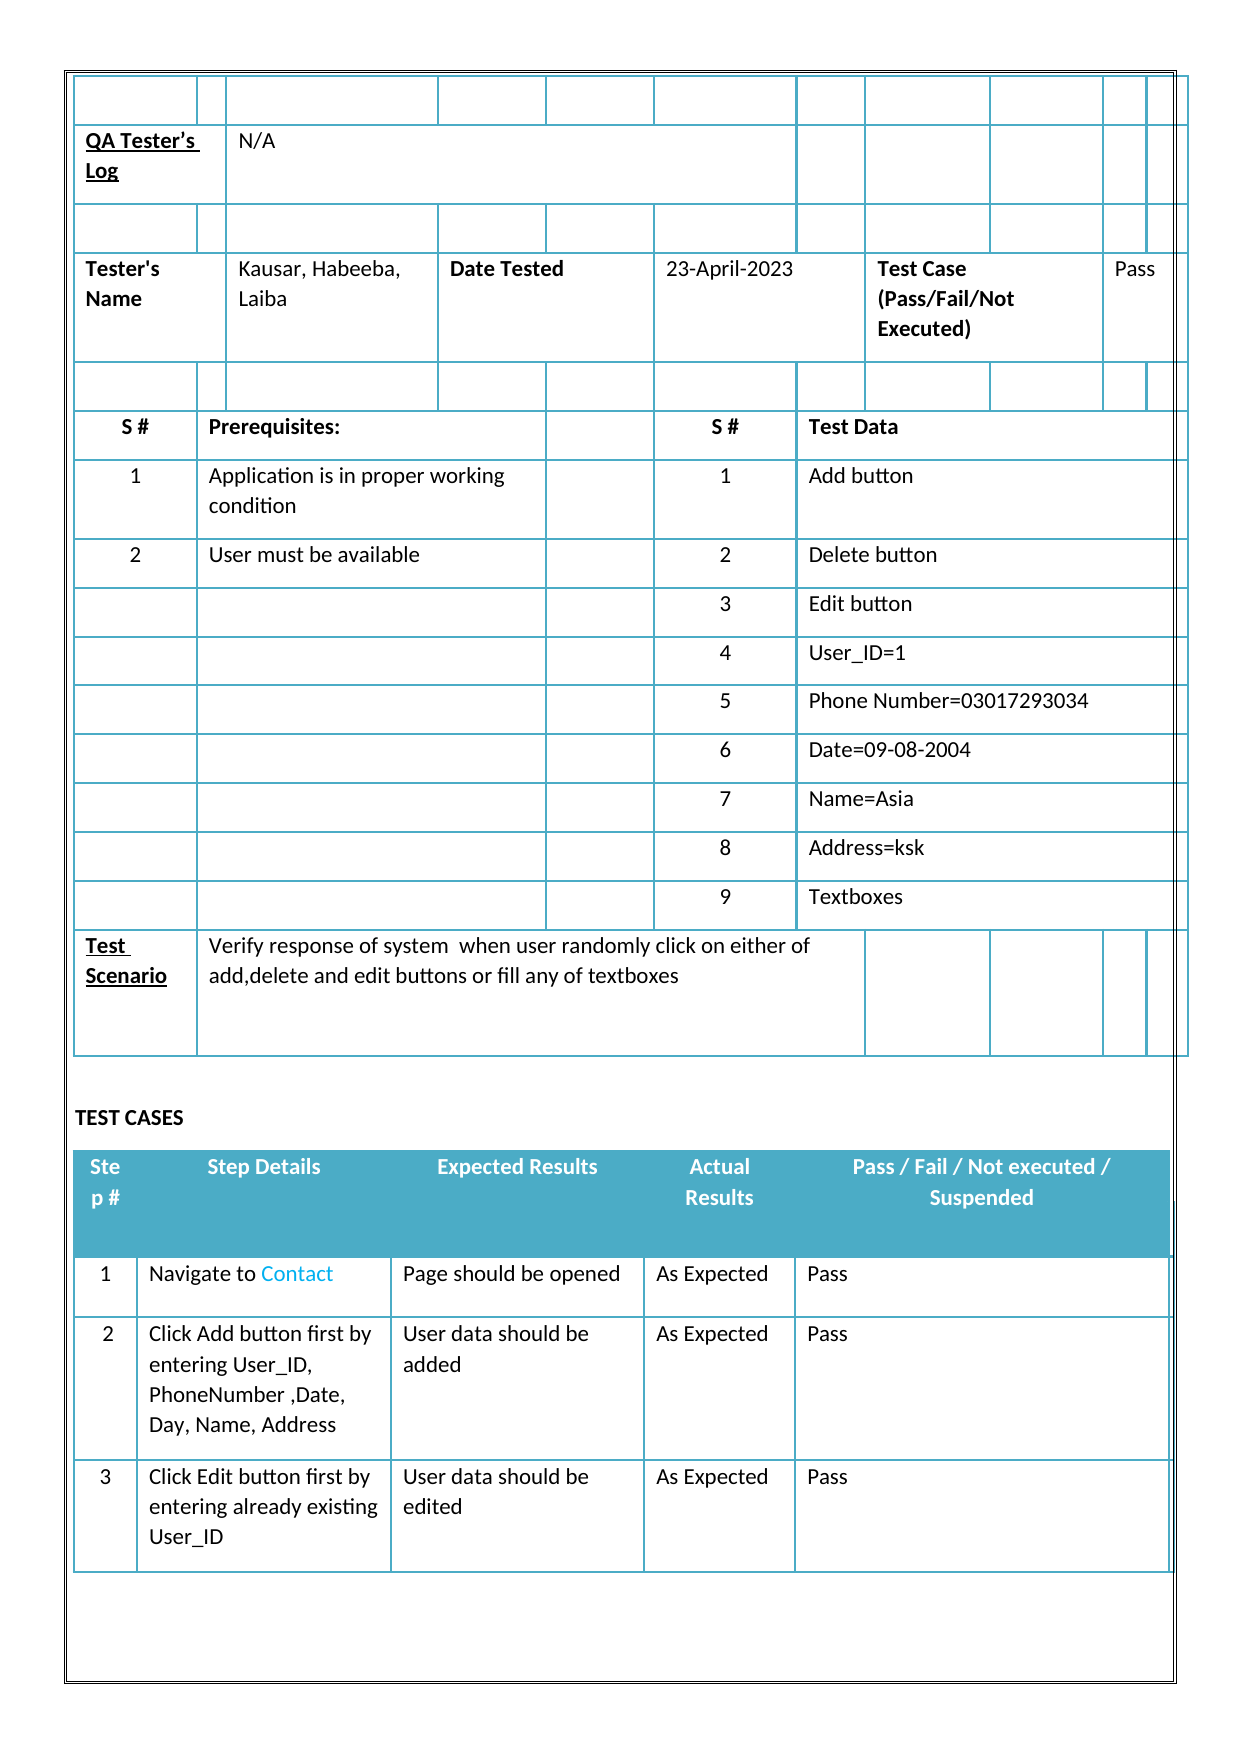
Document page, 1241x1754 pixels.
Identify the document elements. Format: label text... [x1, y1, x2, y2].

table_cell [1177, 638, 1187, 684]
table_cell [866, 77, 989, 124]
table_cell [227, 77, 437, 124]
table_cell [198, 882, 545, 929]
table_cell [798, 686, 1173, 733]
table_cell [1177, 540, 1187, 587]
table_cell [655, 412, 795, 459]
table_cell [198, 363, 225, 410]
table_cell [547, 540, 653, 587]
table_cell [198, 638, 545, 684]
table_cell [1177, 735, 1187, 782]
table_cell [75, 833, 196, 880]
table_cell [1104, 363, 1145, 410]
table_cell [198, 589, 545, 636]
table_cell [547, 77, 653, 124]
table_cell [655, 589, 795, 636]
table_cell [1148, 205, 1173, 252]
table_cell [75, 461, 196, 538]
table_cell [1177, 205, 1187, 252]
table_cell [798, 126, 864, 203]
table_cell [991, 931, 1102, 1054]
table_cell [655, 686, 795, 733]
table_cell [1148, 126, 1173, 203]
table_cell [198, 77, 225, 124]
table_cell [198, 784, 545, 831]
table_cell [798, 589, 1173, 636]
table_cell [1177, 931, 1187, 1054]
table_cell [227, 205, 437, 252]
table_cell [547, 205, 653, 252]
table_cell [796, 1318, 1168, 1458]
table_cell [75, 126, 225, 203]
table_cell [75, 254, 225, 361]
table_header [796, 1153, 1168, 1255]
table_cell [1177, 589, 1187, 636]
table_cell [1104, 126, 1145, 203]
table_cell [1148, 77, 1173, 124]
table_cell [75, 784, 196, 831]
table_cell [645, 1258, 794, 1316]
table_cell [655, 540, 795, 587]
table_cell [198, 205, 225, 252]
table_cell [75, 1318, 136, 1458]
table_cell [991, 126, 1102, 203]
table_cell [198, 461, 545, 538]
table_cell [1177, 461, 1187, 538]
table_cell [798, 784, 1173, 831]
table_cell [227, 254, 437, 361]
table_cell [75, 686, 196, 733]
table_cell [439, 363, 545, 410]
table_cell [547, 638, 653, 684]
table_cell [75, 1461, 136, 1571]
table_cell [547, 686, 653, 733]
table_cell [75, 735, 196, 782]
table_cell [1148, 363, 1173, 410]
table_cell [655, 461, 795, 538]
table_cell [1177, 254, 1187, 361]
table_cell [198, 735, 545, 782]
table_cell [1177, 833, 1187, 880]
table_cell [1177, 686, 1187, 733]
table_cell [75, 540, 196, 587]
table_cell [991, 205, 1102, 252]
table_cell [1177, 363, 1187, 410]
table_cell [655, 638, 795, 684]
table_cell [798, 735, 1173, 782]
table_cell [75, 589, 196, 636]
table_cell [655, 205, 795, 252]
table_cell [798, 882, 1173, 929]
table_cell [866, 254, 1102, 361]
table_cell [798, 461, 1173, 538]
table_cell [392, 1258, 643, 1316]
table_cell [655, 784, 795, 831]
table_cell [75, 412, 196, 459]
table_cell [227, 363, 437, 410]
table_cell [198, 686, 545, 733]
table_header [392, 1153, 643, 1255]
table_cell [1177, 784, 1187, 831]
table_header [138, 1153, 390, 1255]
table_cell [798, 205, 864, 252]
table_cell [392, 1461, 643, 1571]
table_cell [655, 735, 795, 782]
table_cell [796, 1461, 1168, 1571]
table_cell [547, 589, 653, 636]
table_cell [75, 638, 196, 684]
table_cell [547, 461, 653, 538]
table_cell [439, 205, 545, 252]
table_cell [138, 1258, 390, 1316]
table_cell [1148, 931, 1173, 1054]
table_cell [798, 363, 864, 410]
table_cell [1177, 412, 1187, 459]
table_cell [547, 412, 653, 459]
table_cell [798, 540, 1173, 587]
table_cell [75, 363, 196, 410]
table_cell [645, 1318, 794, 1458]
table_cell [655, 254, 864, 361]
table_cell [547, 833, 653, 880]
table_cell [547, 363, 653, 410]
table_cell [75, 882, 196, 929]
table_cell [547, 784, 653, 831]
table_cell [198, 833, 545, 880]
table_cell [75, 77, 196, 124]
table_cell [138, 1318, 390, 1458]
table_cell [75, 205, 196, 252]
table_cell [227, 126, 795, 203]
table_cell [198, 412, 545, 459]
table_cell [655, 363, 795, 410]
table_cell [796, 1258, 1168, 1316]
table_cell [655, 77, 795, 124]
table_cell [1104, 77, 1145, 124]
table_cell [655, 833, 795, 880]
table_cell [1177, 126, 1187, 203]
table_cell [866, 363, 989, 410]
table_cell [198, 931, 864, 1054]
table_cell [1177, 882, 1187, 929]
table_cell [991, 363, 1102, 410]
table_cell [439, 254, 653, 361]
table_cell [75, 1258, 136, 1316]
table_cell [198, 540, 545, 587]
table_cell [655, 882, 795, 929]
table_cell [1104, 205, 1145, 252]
text TEST CASES [75, 1103, 1165, 1132]
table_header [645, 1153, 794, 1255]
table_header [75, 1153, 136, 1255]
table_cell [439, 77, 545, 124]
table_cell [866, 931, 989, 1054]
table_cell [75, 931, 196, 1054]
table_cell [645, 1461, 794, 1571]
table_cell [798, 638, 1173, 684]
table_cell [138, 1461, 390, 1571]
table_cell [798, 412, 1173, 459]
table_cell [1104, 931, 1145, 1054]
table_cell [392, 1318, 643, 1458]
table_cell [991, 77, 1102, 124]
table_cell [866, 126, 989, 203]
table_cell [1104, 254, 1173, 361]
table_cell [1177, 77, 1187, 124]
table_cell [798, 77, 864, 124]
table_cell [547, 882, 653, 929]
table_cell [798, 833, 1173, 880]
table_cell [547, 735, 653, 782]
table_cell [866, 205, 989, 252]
